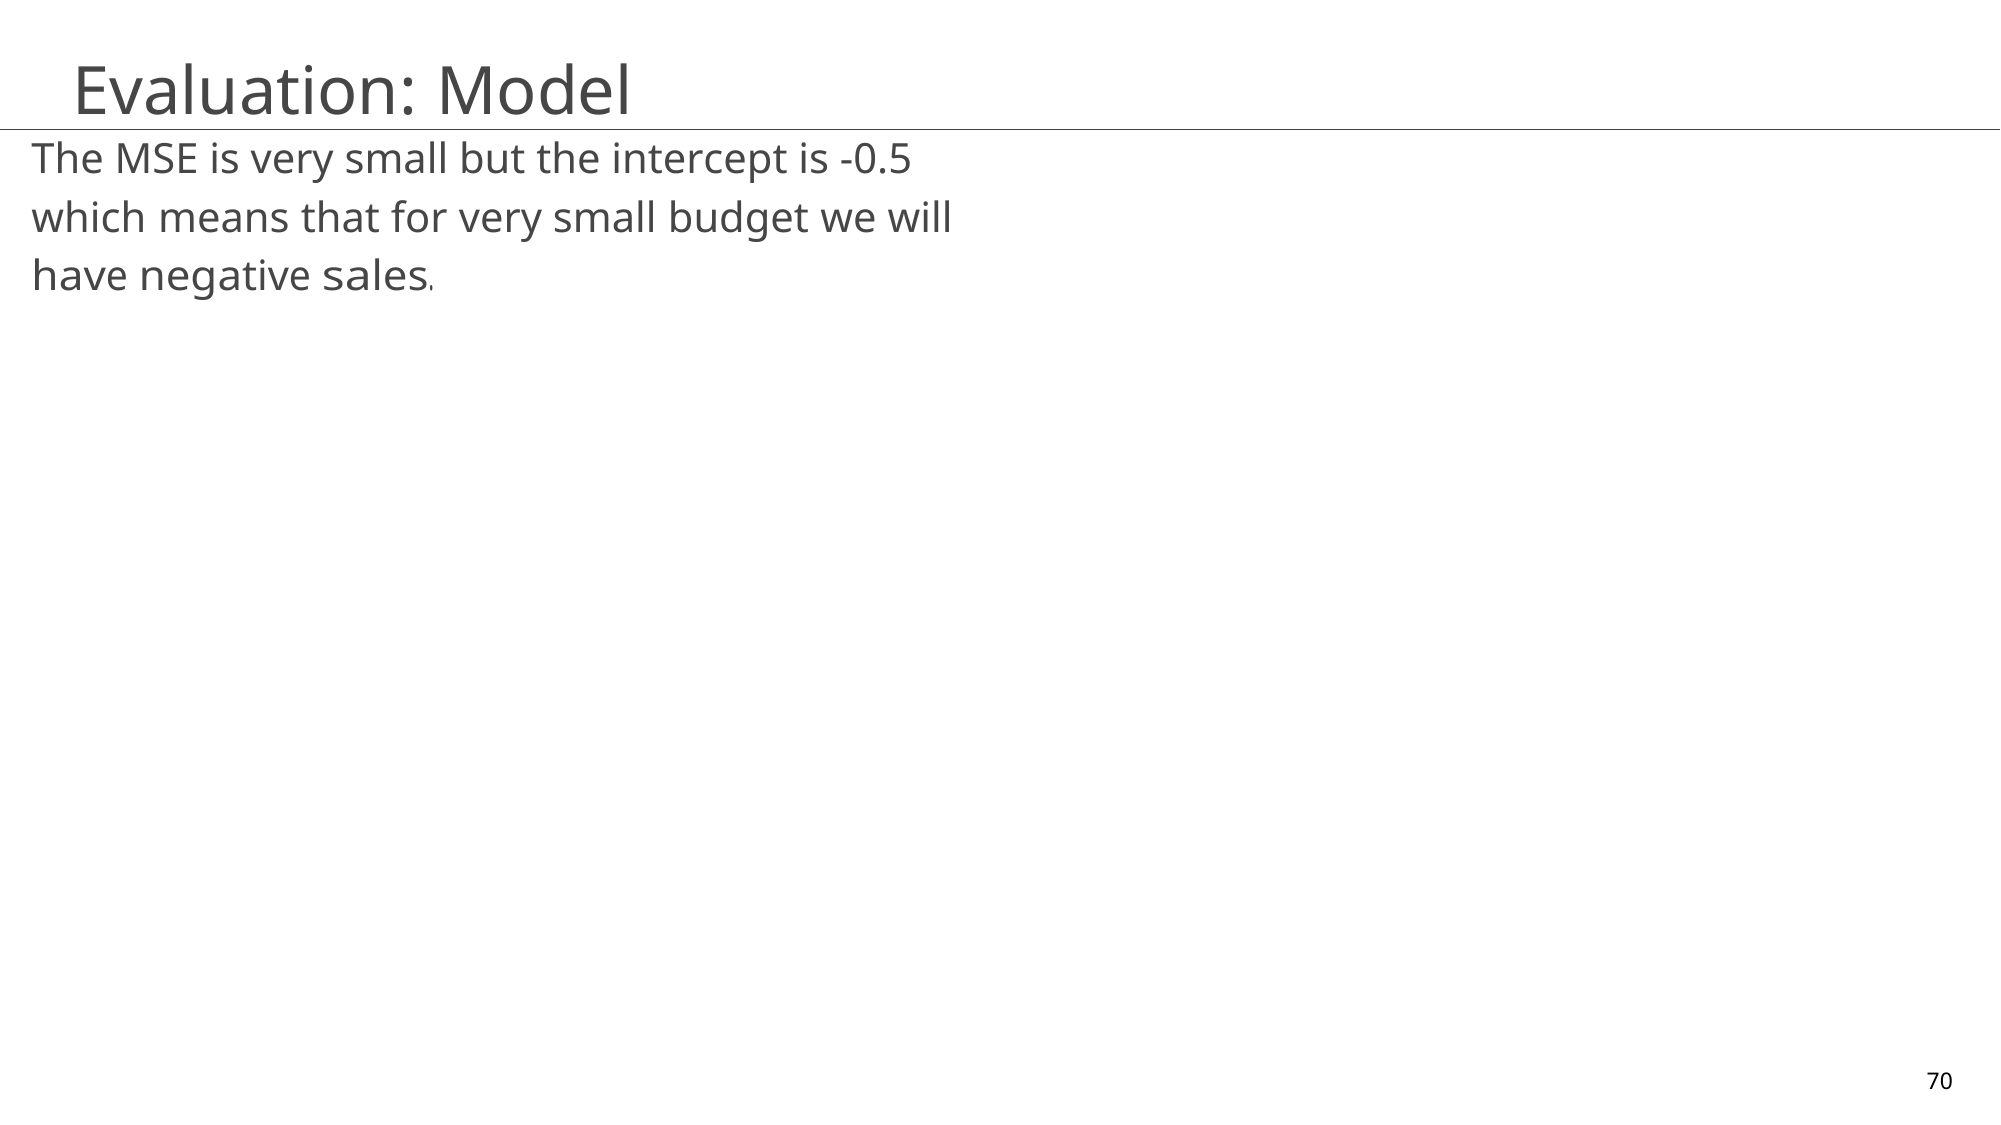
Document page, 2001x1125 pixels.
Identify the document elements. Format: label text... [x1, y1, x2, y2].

text The MSE is very small but the intercept is -0.5 which means that for very small budget we will have negative sales. [31, 129, 964, 303]
